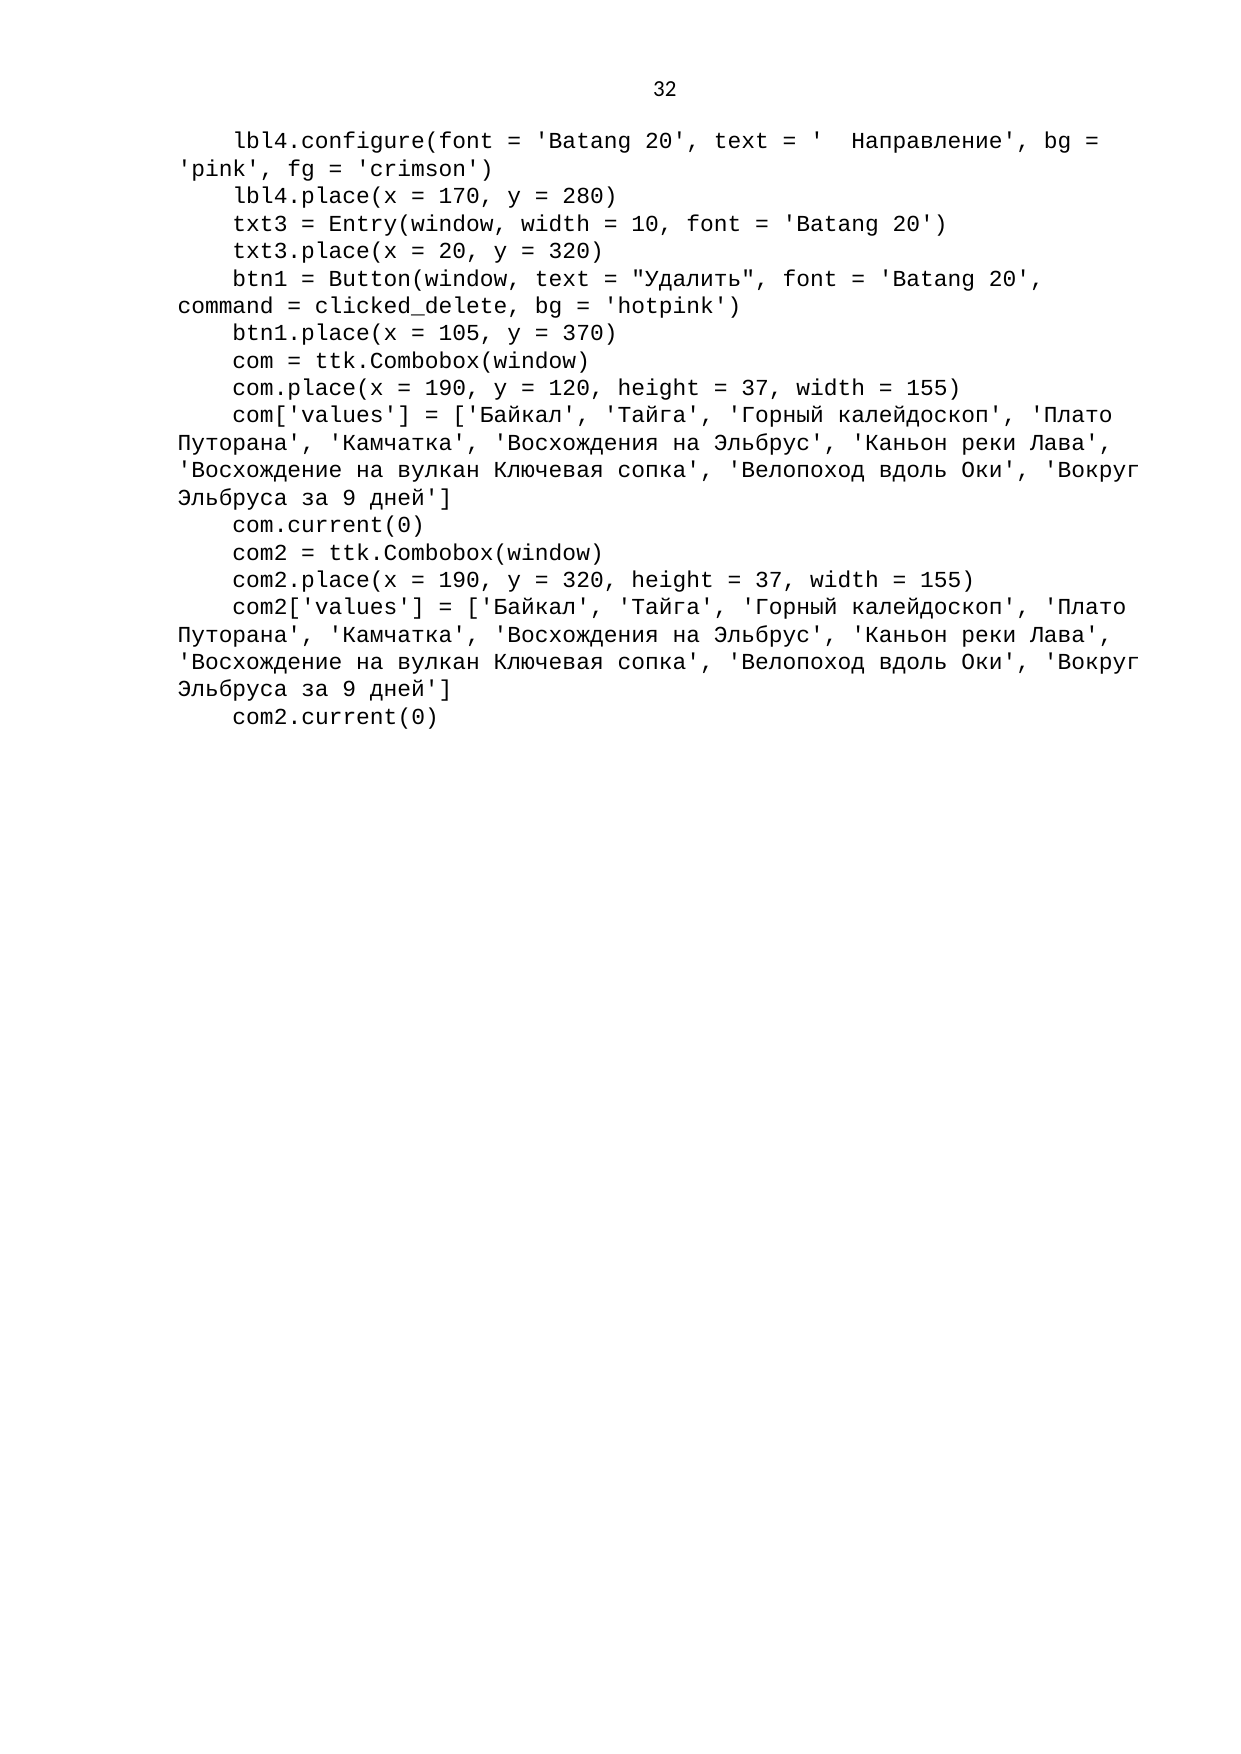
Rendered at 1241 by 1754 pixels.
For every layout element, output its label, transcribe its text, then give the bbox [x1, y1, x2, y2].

text txt3.place(x = 20, y = 320) [177, 239, 1152, 265]
text com2.place(x = 190, y = 320, height = 37, width = 155) [177, 568, 1152, 594]
text com = ttk.Combobox(window) [177, 349, 1152, 375]
text com.place(x = 190, y = 120, height = 37, width = 155) [177, 376, 1152, 402]
text com['values'] = ['Байкал', 'Тайга', 'Горный калейдоскоп', 'Плато Путорана', 'Камчатка', 'Восхождения на Эльбрус', 'Каньон реки Лава', 'Восхождение на вулкан Ключевая сопка', 'Велопоход вдоль Оки', 'Вокруг Эльбруса за 9 дней'] [177, 404, 1152, 512]
text com2['values'] = ['Байкал', 'Тайга', 'Горный калейдоскоп', 'Плато Путорана', 'Камчатка', 'Восхождения на Эльбрус', 'Каньон реки Лава', 'Восхождение на вулкан Ключевая сопка', 'Велопоход вдоль Оки', 'Вокруг Эльбруса за 9 дней'] [177, 596, 1152, 704]
text com2 = ttk.Combobox(window) [177, 541, 1152, 567]
text txt3 = Entry(window, width = 10, font = 'Batang 20') [177, 212, 1152, 238]
text lbl4.place(x = 170, y = 280) [177, 185, 1152, 211]
text lbl4.configure(font = 'Batang 20', text = ' Направление', bg = 'pink', fg = 'crimson') [177, 130, 1152, 183]
text com2.current(0) [177, 705, 1152, 731]
text btn1 = Button(window, text = "Удалить", font = 'Batang 20', command = clicked_delete, bg = 'hotpink') [177, 267, 1152, 320]
text btn1.place(x = 105, y = 370) [177, 322, 1152, 348]
text com.current(0) [177, 513, 1152, 539]
